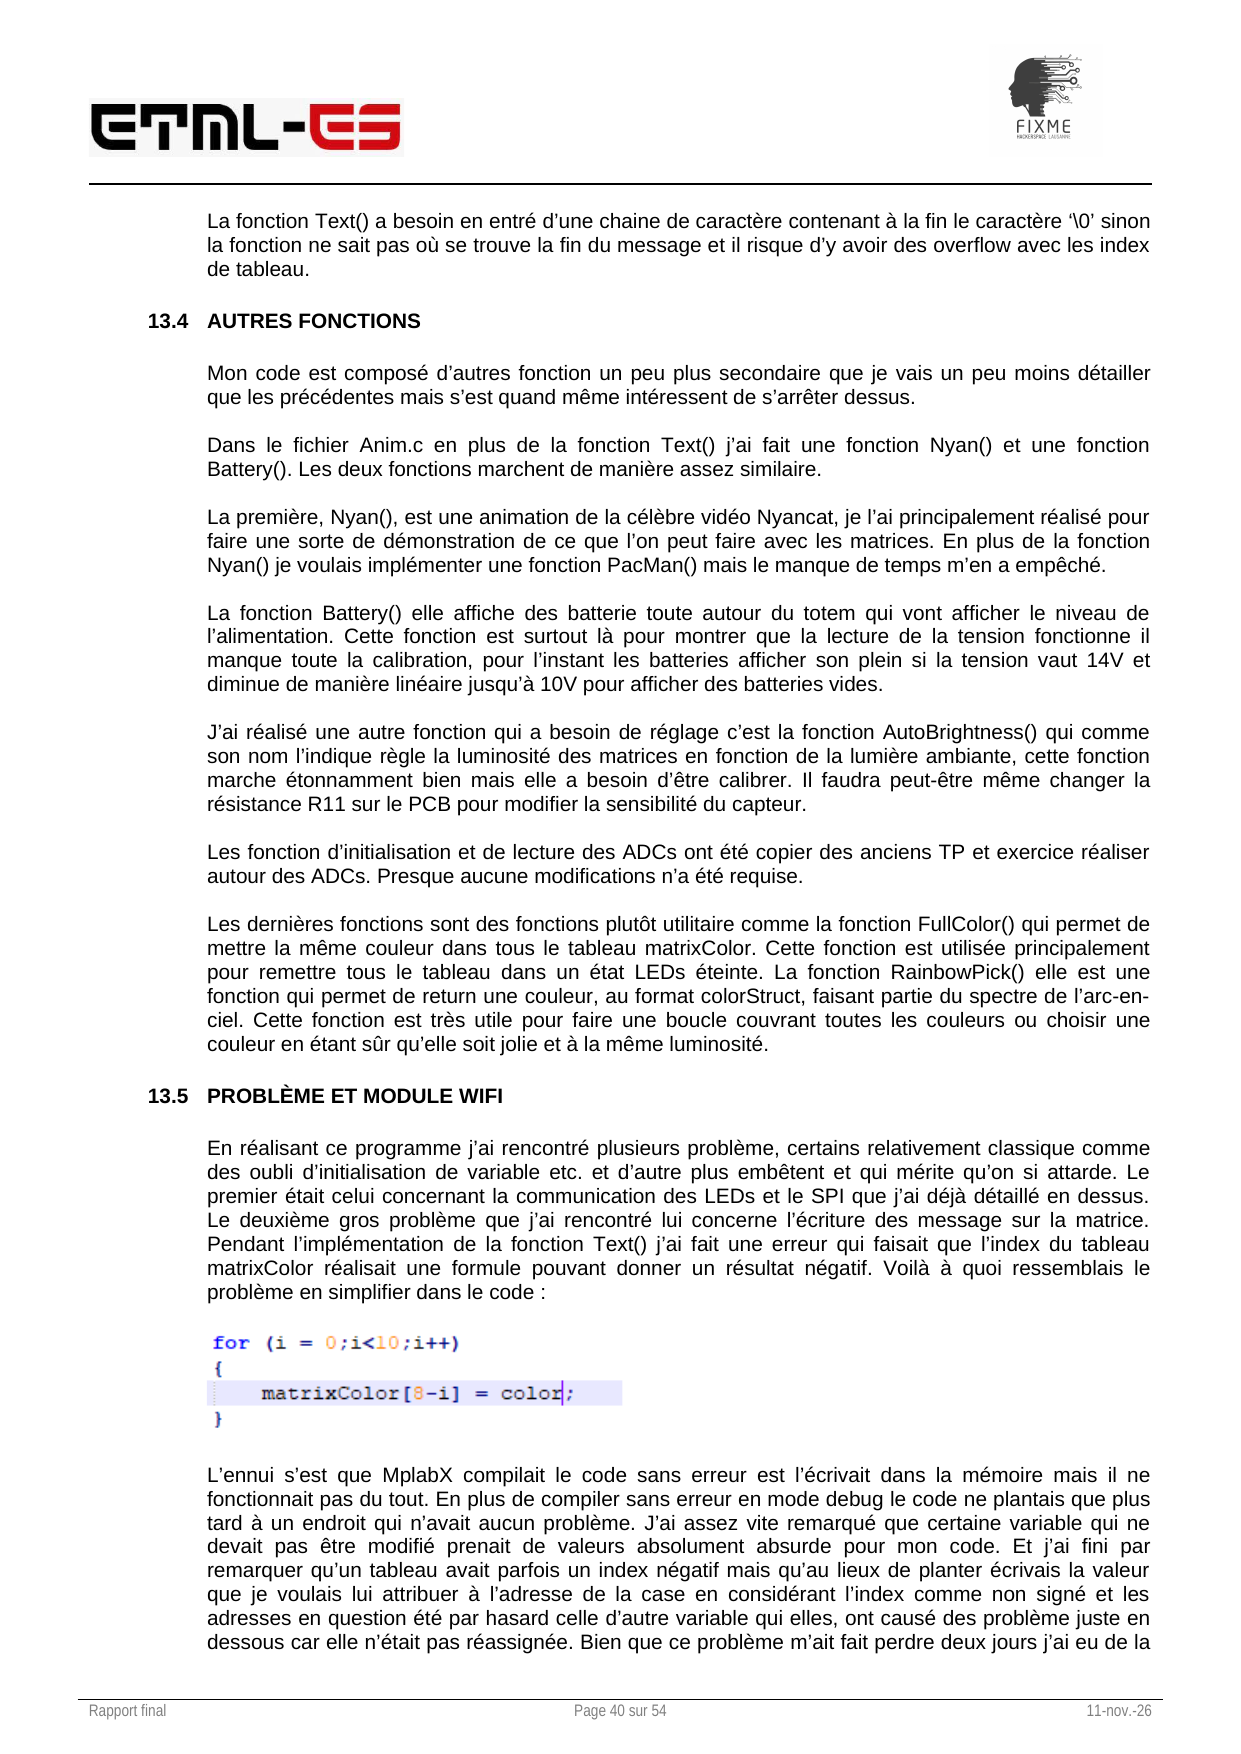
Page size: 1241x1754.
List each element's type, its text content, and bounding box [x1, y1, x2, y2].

text Dans le fichier Anim.c en plus de la fonction Text() j’ai fait une fonction Nyan() et une fonction Battery(). Les deux fonctions marchent de manière assez similaire. [207, 433, 1152, 481]
subtitle Problème et module wifi [148, 1084, 1152, 1108]
subtitle Autres fonctions [148, 309, 1152, 333]
text Mon code est composé d’autres fonction un peu plus secondaire que je vais un peu moins détailler que les précédentes mais s’est quand même intéressent de s’arrêter dessus. [207, 361, 1152, 409]
picture [988, 44, 1104, 157]
text Les fonction d’initialisation et de lecture des ADCs ont été copier des anciens TP et exercice réaliser autour des ADCs. Presque aucune modifications n’a été requise. [207, 840, 1152, 888]
text La première, Nyan(), est une animation de la célèbre vidéo Nyancat, je l’ai principalement réalisé pour faire une sorte de démonstration de ce que l’on peut faire avec les matrices. En plus de la fonction Nyan() je voulais implémenter une fonction PacMan() mais le manque de temps m’en a empêché. [207, 504, 1152, 576]
text La fonction Text() a besoin en entré d’une chaine de caractère contenant à la fin le caractère ‘\0’ sinon la fonction ne sait pas où se trouve la fin du message et il risque d’y avoir des overflow avec les index de tableau. [207, 209, 1152, 281]
text En réalisant ce programme j’ai rencontré plusieurs problème, certains relativement classique comme des oubli d’initialisation de variable etc. et d’autre plus embêtent et qui mérite qu’on si attarde. Le premier était celui concernant la communication des LEDs et le SPI que j’ai déjà détaillé en dessus. Le deuxième gros problème que j’ai rencontré lui concerne l’écriture des message sur la matrice. Pendant l’implémentation de la fonction Text() j’ai fait une erreur qui faisait que l’index du tableau matrixColor réalisait une formule pouvant donner un résultat négatif. Voilà à quoi ressemblais le problème en simplifier dans le code : [207, 1136, 1152, 1303]
picture [206, 1327, 623, 1439]
picture [88, 98, 405, 157]
text Les dernières fonctions sont des fonctions plutôt utilitaire comme la fonction FullColor() qui permet de mettre la même couleur dans tous le tableau matrixColor. Cette fonction est utilisée principalement pour remettre tous le tableau dans un état LEDs éteinte. La fonction RainbowPick() elle est une fonction qui permet de return une couleur, au format colorStruct, faisant partie du spectre de l’arc-en-ciel. Cette fonction est très utile pour faire une boucle couvrant toutes les couleurs ou choisir une couleur en étant sûr qu’elle soit jolie et à la même luminosité. [207, 912, 1152, 1056]
text J’ai réalisé une autre fonction qui a besoin de réglage c’est la fonction AutoBrightness() qui comme son nom l’indique règle la luminosité des matrices en fonction de la lumière ambiante, cette fonction marche étonnamment bien mais elle a besoin d’être calibrer. Il faudra peut-être même changer la résistance R11 sur le PCB pour modifier la sensibilité du capteur. [207, 720, 1152, 816]
text La fonction Battery() elle affiche des batterie toute autour du totem qui vont afficher le niveau de l’alimentation. Cette fonction est surtout là pour montrer que la lecture de la tension fonctionne il manque toute la calibration, pour l’instant les batteries afficher son plein si la tension vaut 14V et diminue de manière linéaire jusqu’à 10V pour afficher des batteries vides. [207, 600, 1152, 696]
